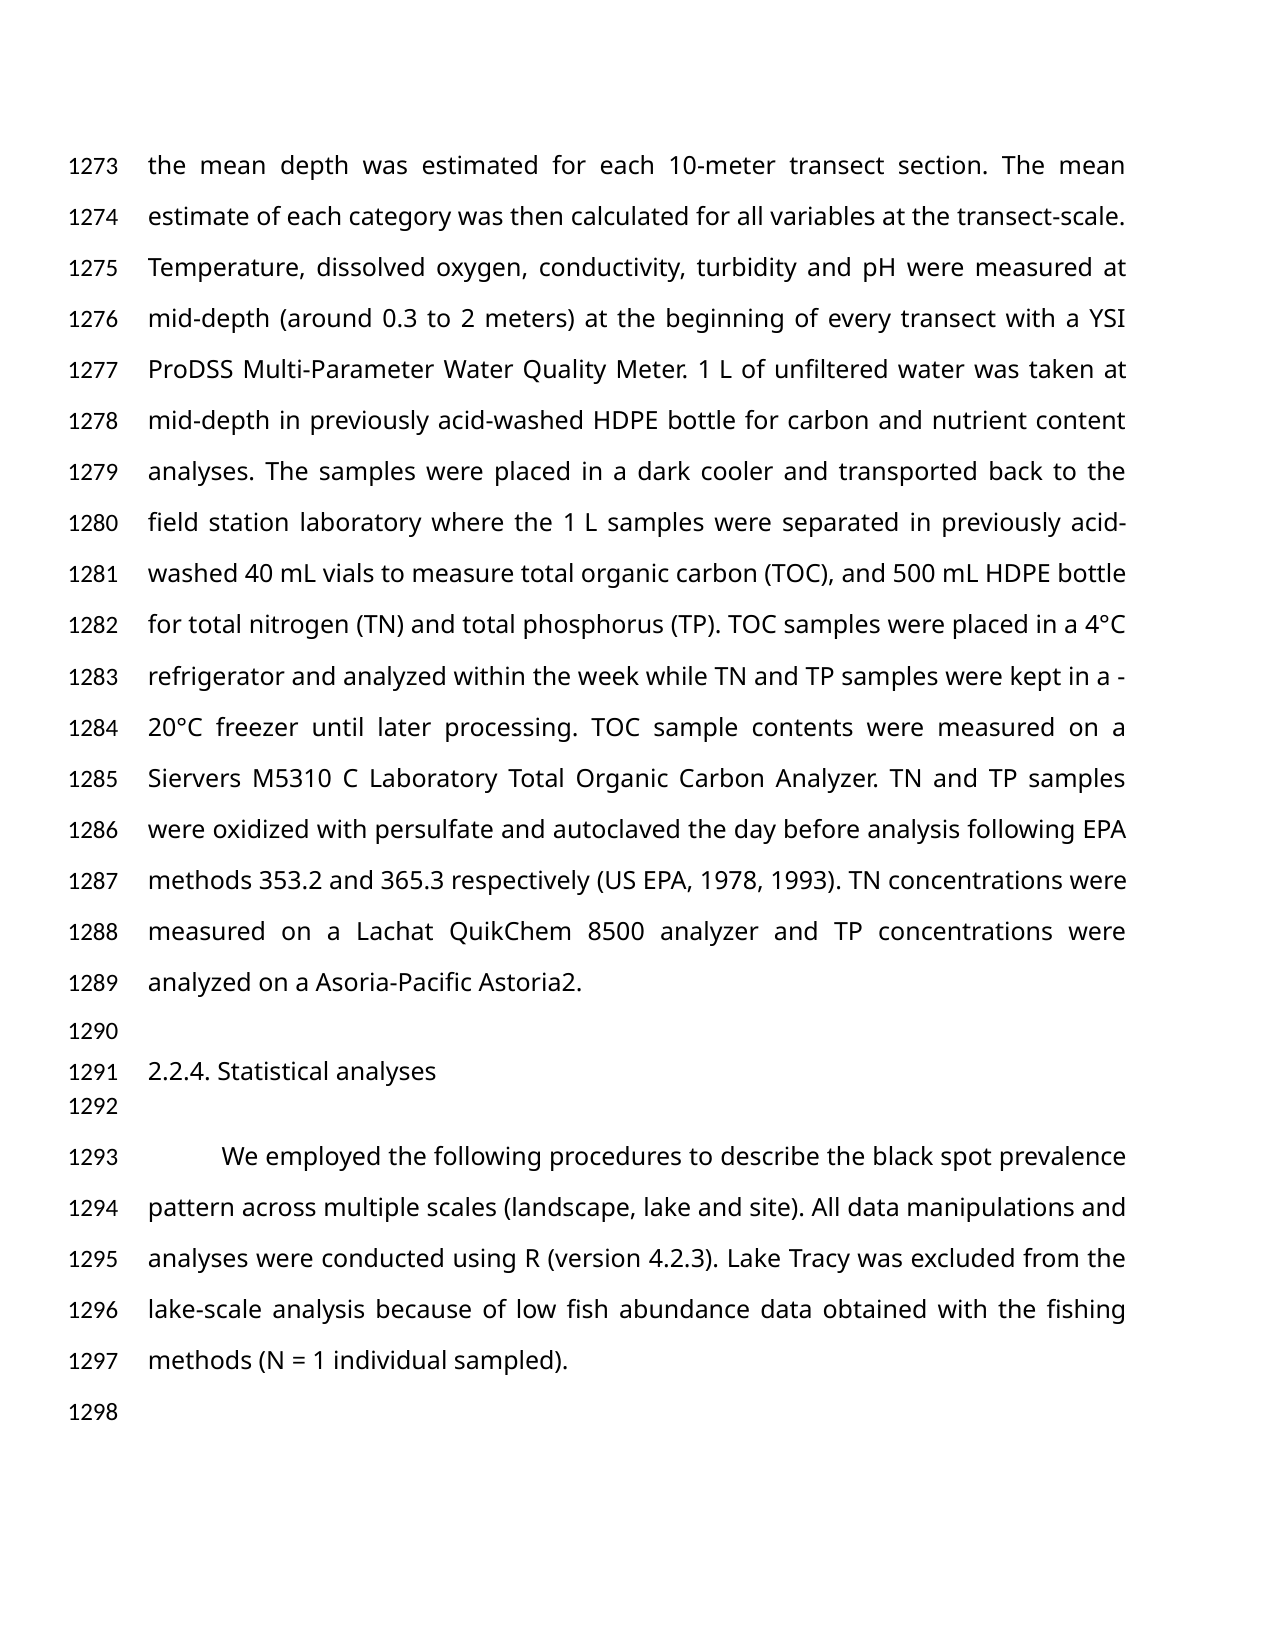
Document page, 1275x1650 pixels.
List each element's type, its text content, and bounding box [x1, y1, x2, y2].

subtitle 2.2.4. Statistical analyses [148, 1054, 1127, 1088]
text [148, 148, 1127, 998]
text We employed the following procedures to describe the black spot prevalence pattern across multiple scales (landscape, lake and site). All data manipulations and analyses were conducted using R (version 4.2.3). Lake Tracy was excluded from the lake-scale analysis because of low fish abundance data obtained with the fishing methods (N = 1 individual sampled). [148, 1139, 1127, 1377]
